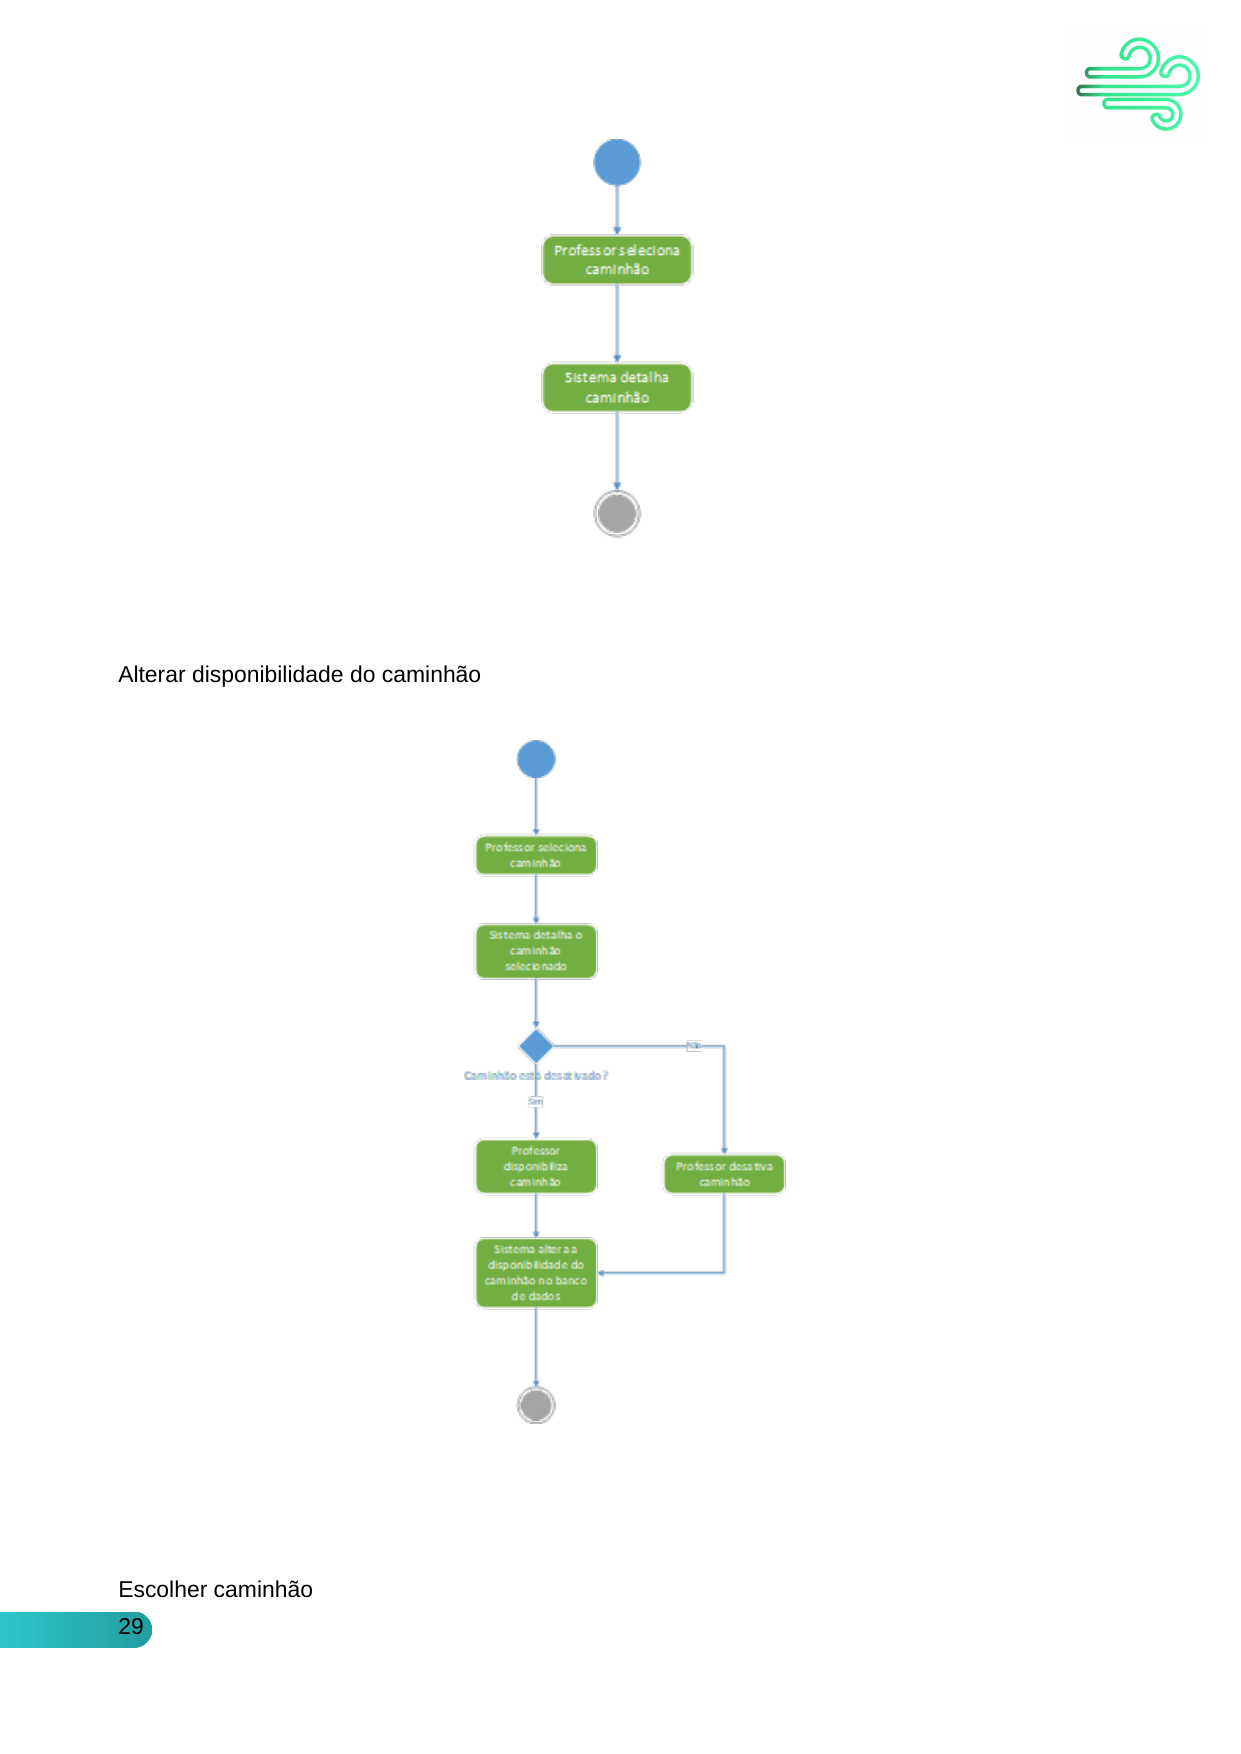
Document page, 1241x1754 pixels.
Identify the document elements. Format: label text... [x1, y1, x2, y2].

picture [1064, 31, 1203, 138]
picture [540, 138, 695, 569]
text Escolher caminhão [118, 1576, 1122, 1602]
picture [457, 739, 789, 1427]
text Alterar disponibilidade do caminhão [118, 661, 1122, 687]
